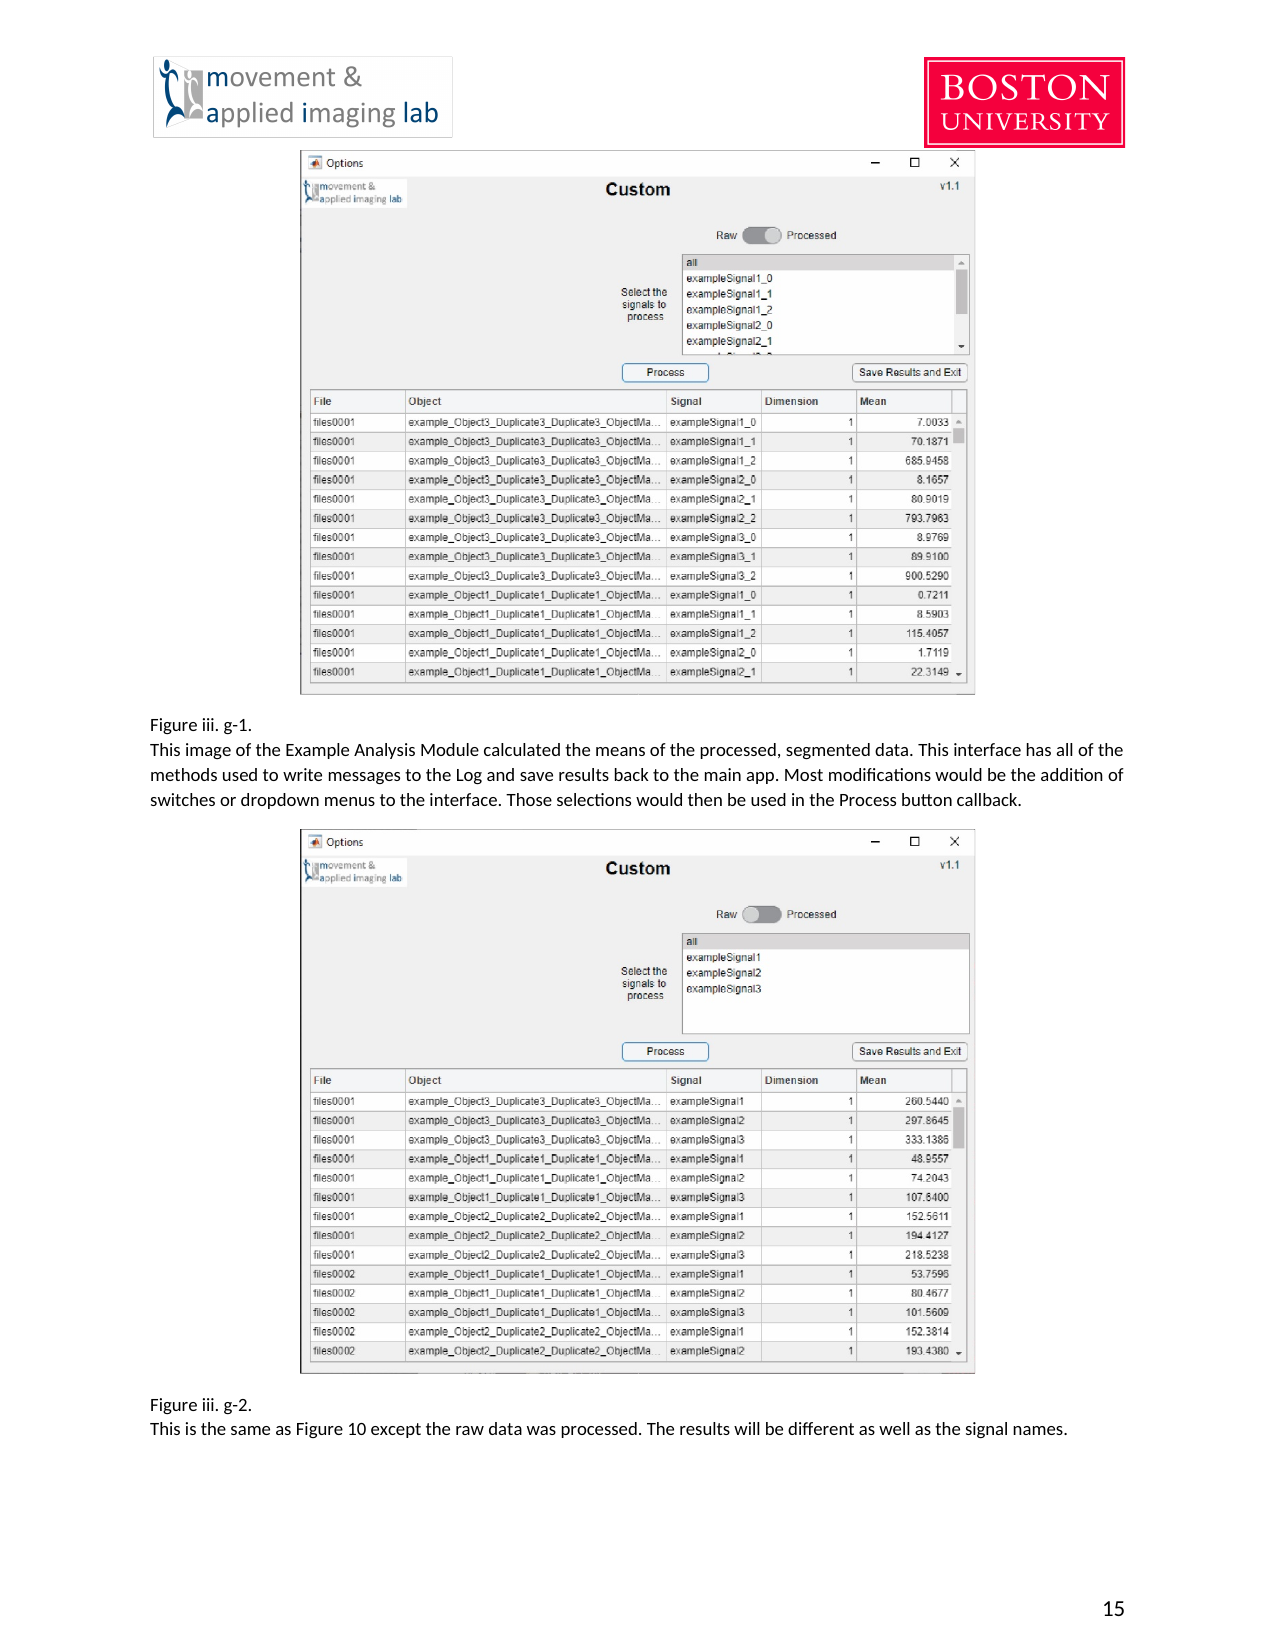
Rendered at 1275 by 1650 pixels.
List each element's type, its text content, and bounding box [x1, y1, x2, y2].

text Figure iii. g-1. [150, 714, 1125, 737]
picture [924, 57, 1125, 148]
picture [153, 50, 462, 148]
text Figure iii. g-2. [150, 1393, 1125, 1416]
text This image of the Example Analysis Module calculated the means of the processed, segmented data. This interface has all of the methods used to write messages to the Log and save results back to the main app. Most modifications would be the addition of switches or dropdown menus to the interface. Those selections would then be used in the Process button callback. [150, 738, 1125, 811]
picture [300, 829, 976, 1374]
text This is the same as Figure 10 except the raw data was processed. The results will be different as well as the signal names. [150, 1417, 1125, 1440]
picture [300, 150, 976, 695]
